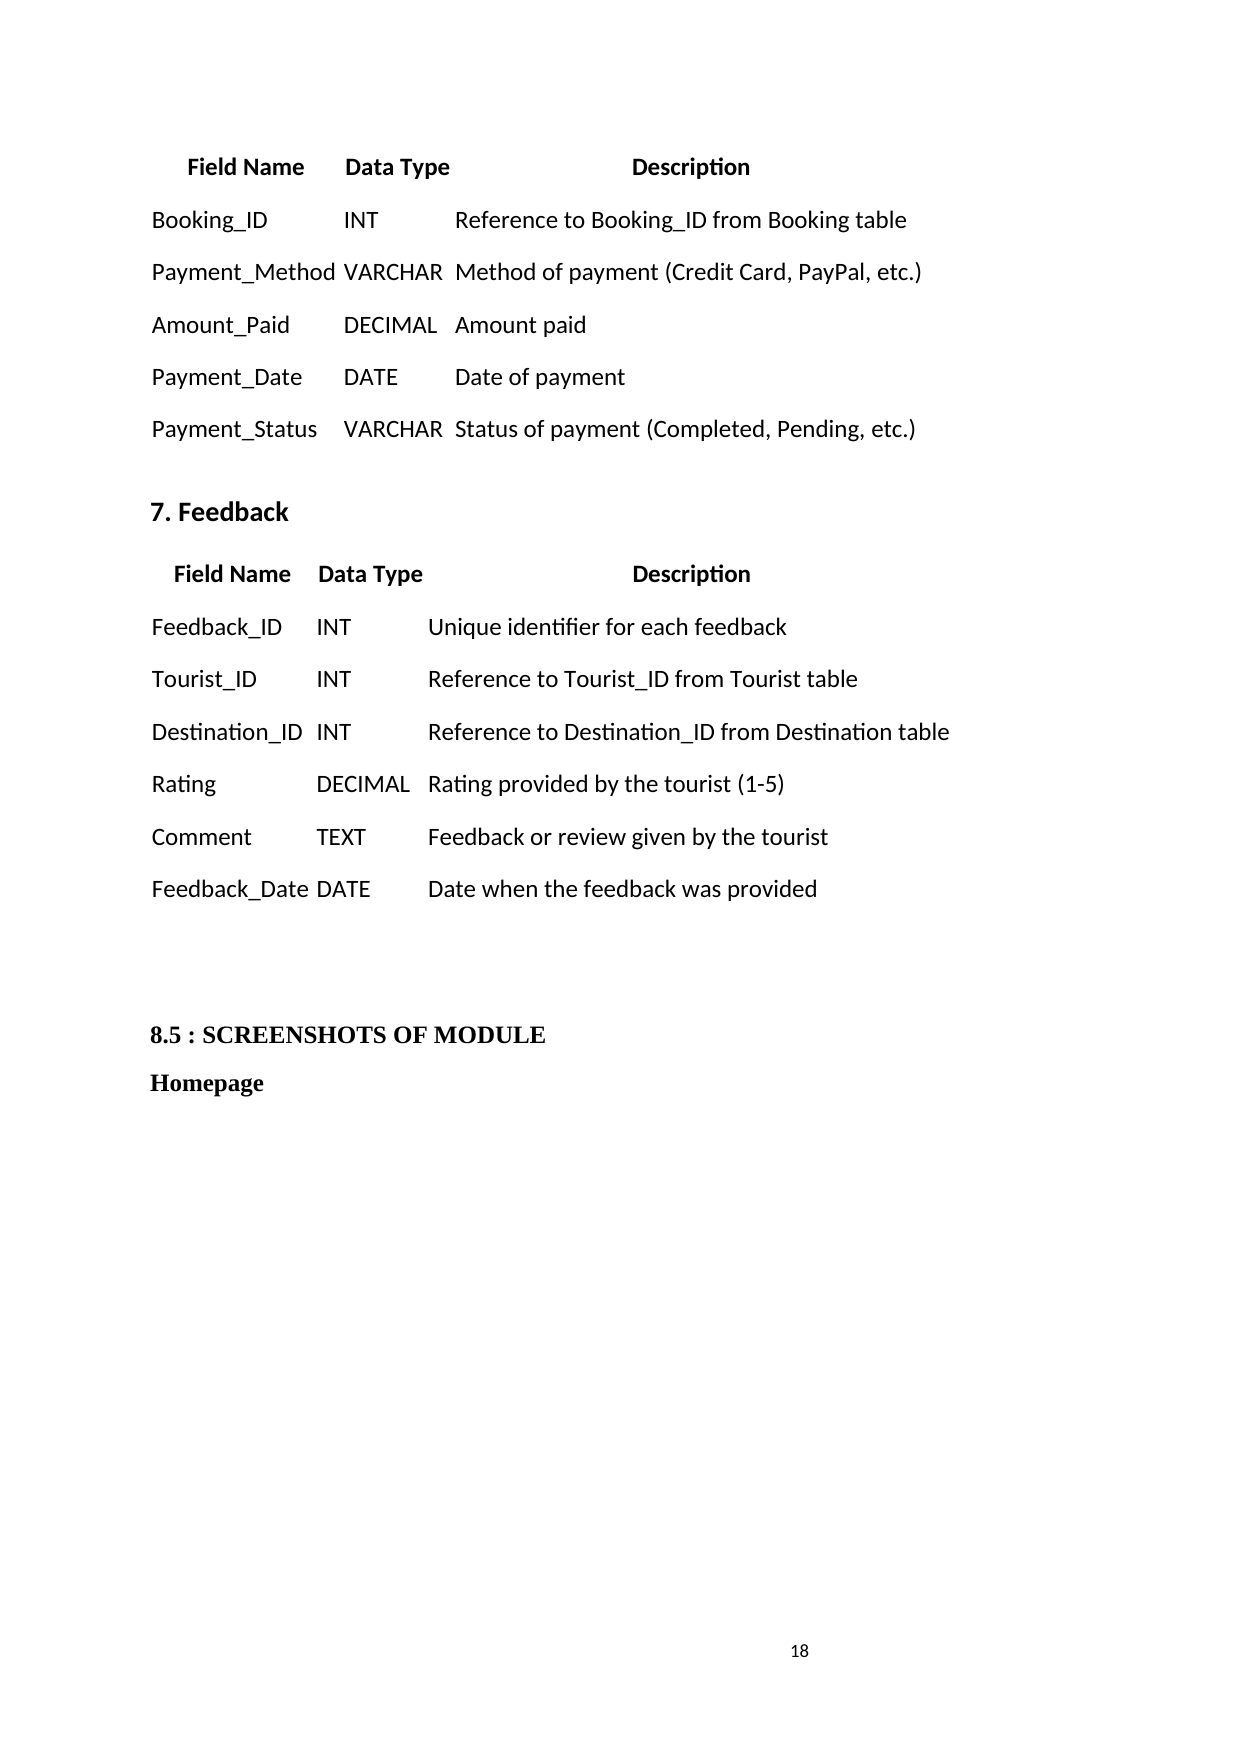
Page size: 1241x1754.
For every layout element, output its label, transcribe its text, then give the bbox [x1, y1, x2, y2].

table_cell DECIMAL [342, 307, 453, 359]
table_cell Payment_Method [150, 255, 342, 307]
table_cell Feedback_Date [150, 871, 315, 924]
table_cell Payment_Status [150, 412, 342, 464]
table_cell Comment [150, 819, 315, 871]
table_cell Method of payment (Credit Card, PayPal, etc.) [453, 255, 929, 307]
table_cell Booking_ID [150, 203, 342, 255]
table_cell VARCHAR [342, 412, 453, 464]
table_cell DATE [342, 360, 453, 412]
table_cell Status of payment (Completed, Pending, etc.) [453, 412, 929, 464]
table_cell Reference to Tourist_ID from Tourist table [426, 662, 957, 714]
table_cell DECIMAL [315, 767, 426, 819]
table_header Data Type [315, 557, 426, 609]
table_cell INT [315, 610, 426, 662]
table_cell Feedback or review given by the tourist [426, 819, 957, 871]
table_cell Amount paid [453, 307, 929, 359]
table_header Field Name [150, 150, 342, 202]
table_header Data Type [342, 150, 453, 202]
table_cell TEXT [315, 819, 426, 871]
list 8.5 : SCREENSHOTS OF MODULE [150, 1020, 1090, 1049]
table_cell Rating [150, 767, 315, 819]
table_cell Amount_Paid [150, 307, 342, 359]
table_cell Reference to Booking_ID from Booking table [453, 203, 929, 255]
table_cell DATE [315, 871, 426, 924]
table_cell Rating provided by the tourist (1-5) [426, 767, 957, 819]
table_cell INT [315, 662, 426, 714]
table_cell Tourist_ID [150, 662, 315, 714]
table_cell INT [315, 714, 426, 767]
table_header Description [426, 557, 957, 609]
table_cell Date of payment [453, 360, 929, 412]
table_cell INT [342, 203, 453, 255]
table_cell Destination_ID [150, 714, 315, 767]
table_cell VARCHAR [342, 255, 453, 307]
table_cell Reference to Destination_ID from Destination table [426, 714, 957, 767]
subtitle 7. Feedback [150, 493, 1090, 528]
table_cell Date when the feedback was provided [426, 871, 957, 924]
table_cell Unique identifier for each feedback [426, 610, 957, 662]
table_header Field Name [150, 557, 315, 609]
table_cell Payment_Date [150, 360, 342, 412]
list Homepage [150, 1068, 1090, 1097]
table_cell Feedback_ID [150, 610, 315, 662]
table_header Description [453, 150, 929, 202]
